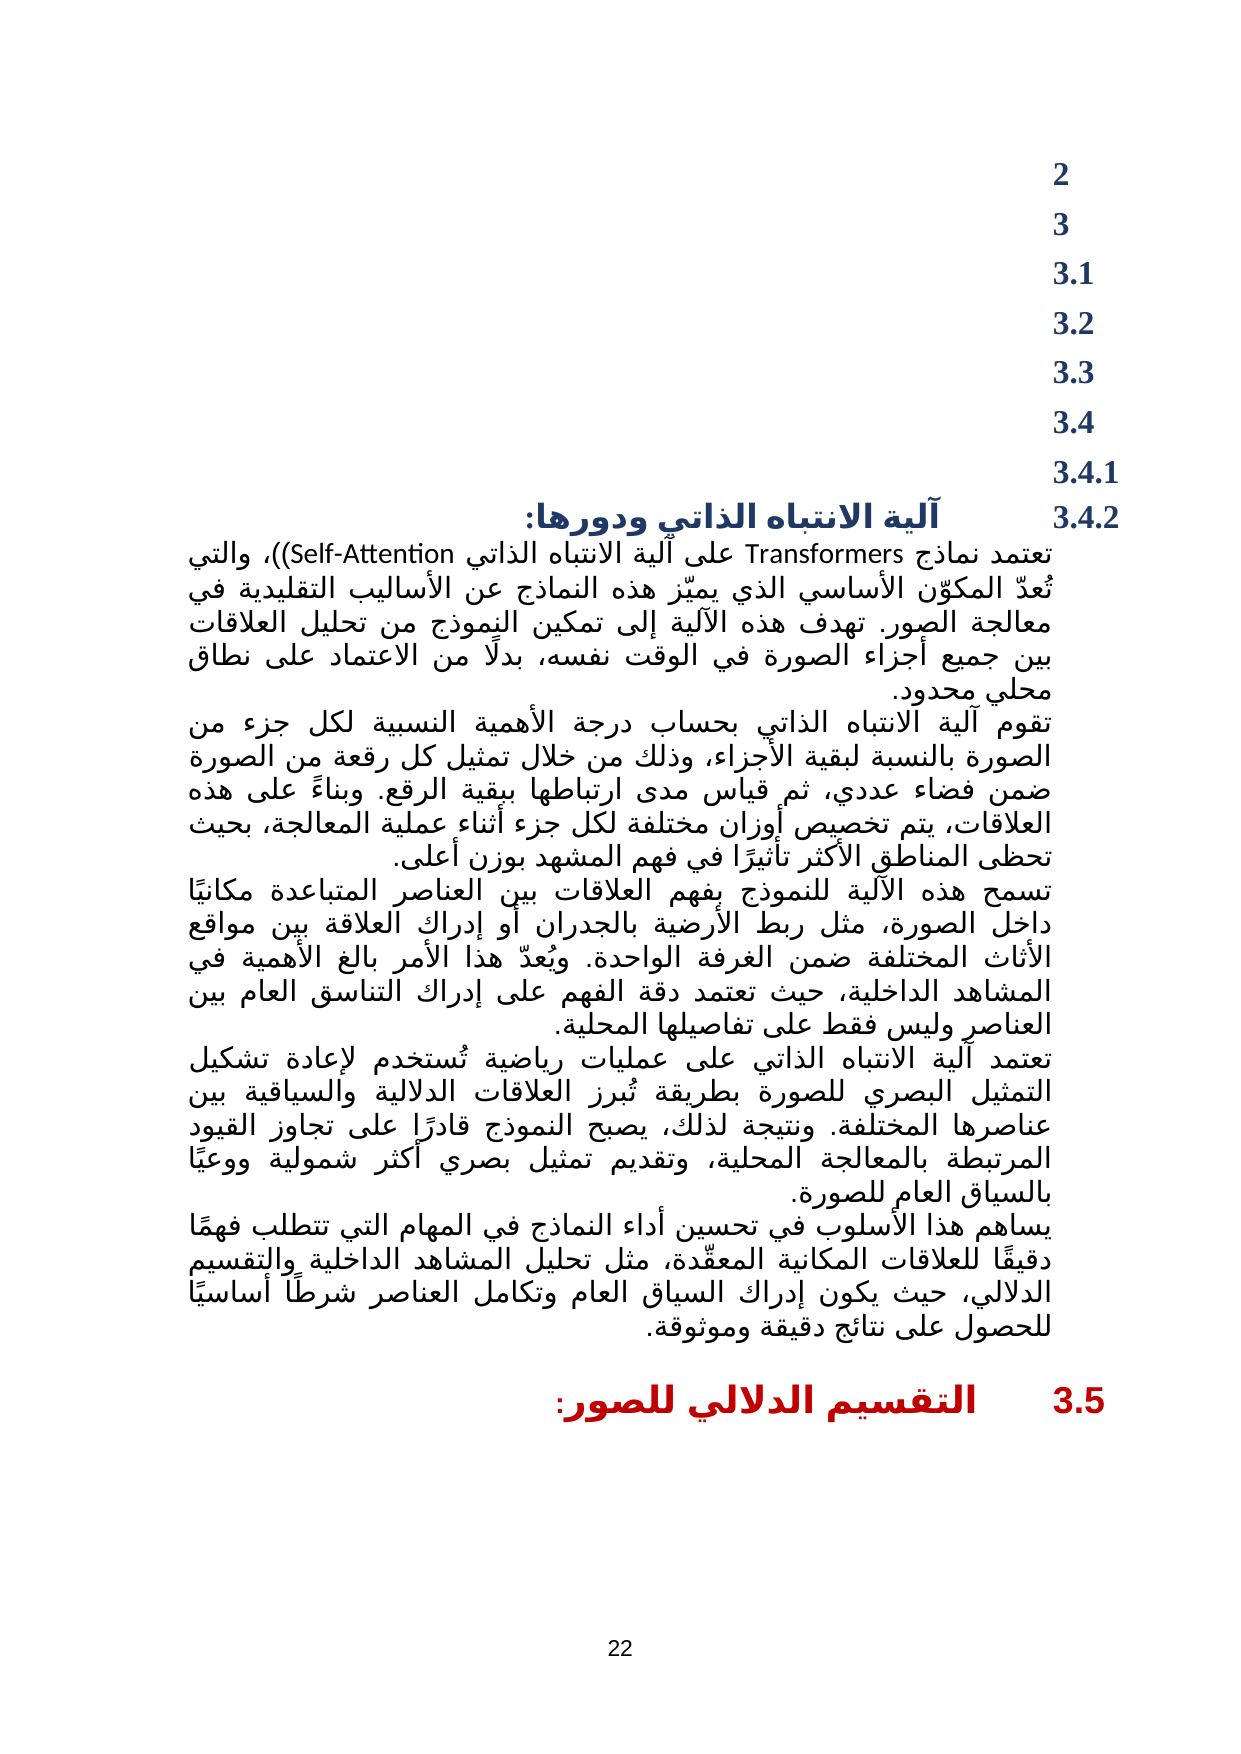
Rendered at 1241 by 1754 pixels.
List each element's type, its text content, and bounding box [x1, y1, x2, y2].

text تقوم آلية الانتباه الذاتي بحساب درجة الأهمية النسبية لكل جزء من الصورة بالنسبة لبقية الأجزاء، وذلك من خلال تمثيل كل رقعة من الصورة ضمن فضاء عددي، ثم قياس مدى ارتباطها ببقية الرقع. وبناءً على هذه العلاقات، يتم تخصيص أوزان مختلفة لكل جزء أثناء عملية المعالجة، بحيث تحظى المناطق الأكثر تأثيرًا في فهم المشهد بوزن أعلى. [187, 705, 1053, 873]
text تسمح هذه الآلية للنموذج بفهم العلاقات بين العناصر المتباعدة مكانيًا داخل الصورة، مثل ربط الأرضية بالجدران أو إدراك العلاقة بين مواقع الأثاث المختلفة ضمن الغرفة الواحدة. ويُعدّ هذا الأمر بالغ الأهمية في المشاهد الداخلية، حيث تعتمد دقة الفهم على إدراك التناسق العام بين العناصر وليس فقط على تفاصيلها المحلية. [187, 873, 1053, 1041]
text تعتمد آلية الانتباه الذاتي على عمليات رياضية تُستخدم لإعادة تشكيل التمثيل البصري للصورة بطريقة تُبرز العلاقات الدلالية والسياقية بين عناصرها المختلفة. ونتيجة لذلك، يصبح النموذج قادرًا على تجاوز القيود المرتبطة بالمعالجة المحلية، وتقديم تمثيل بصري أكثر شمولية ووعيًا بالسياق العام للصورة. [187, 1041, 1053, 1208]
text يساهم هذا الأسلوب في تحسين أداء النماذج في المهام التي تتطلب فهمًا دقيقًا للعلاقات المكانية المعقّدة، مثل تحليل المشاهد الداخلية والتقسيم الدلالي، حيث يكون إدراك السياق العام وتكامل العناصر شرطًا أساسيًا للحصول على نتائج دقيقة وموثوقة. [187, 1208, 1053, 1342]
subtitle آلية الانتباه الذاتي ودورها: [187, 497, 1053, 535]
subtitle التقسيم الدلالي للصور: [187, 1378, 1053, 1421]
text تعتمد نماذج Transformers على آلية الانتباه الذاتي Self-Attention))، والتي تُعدّ المكوّن الأساسي الذي يميّز هذه النماذج عن الأساليب التقليدية في معالجة الصور. تهدف هذه الآلية إلى تمكين النموذج من تحليل العلاقات بين جميع أجزاء الصورة في الوقت نفسه، بدلًا من الاعتماد على نطاق محلي محدود. [187, 535, 1053, 705]
